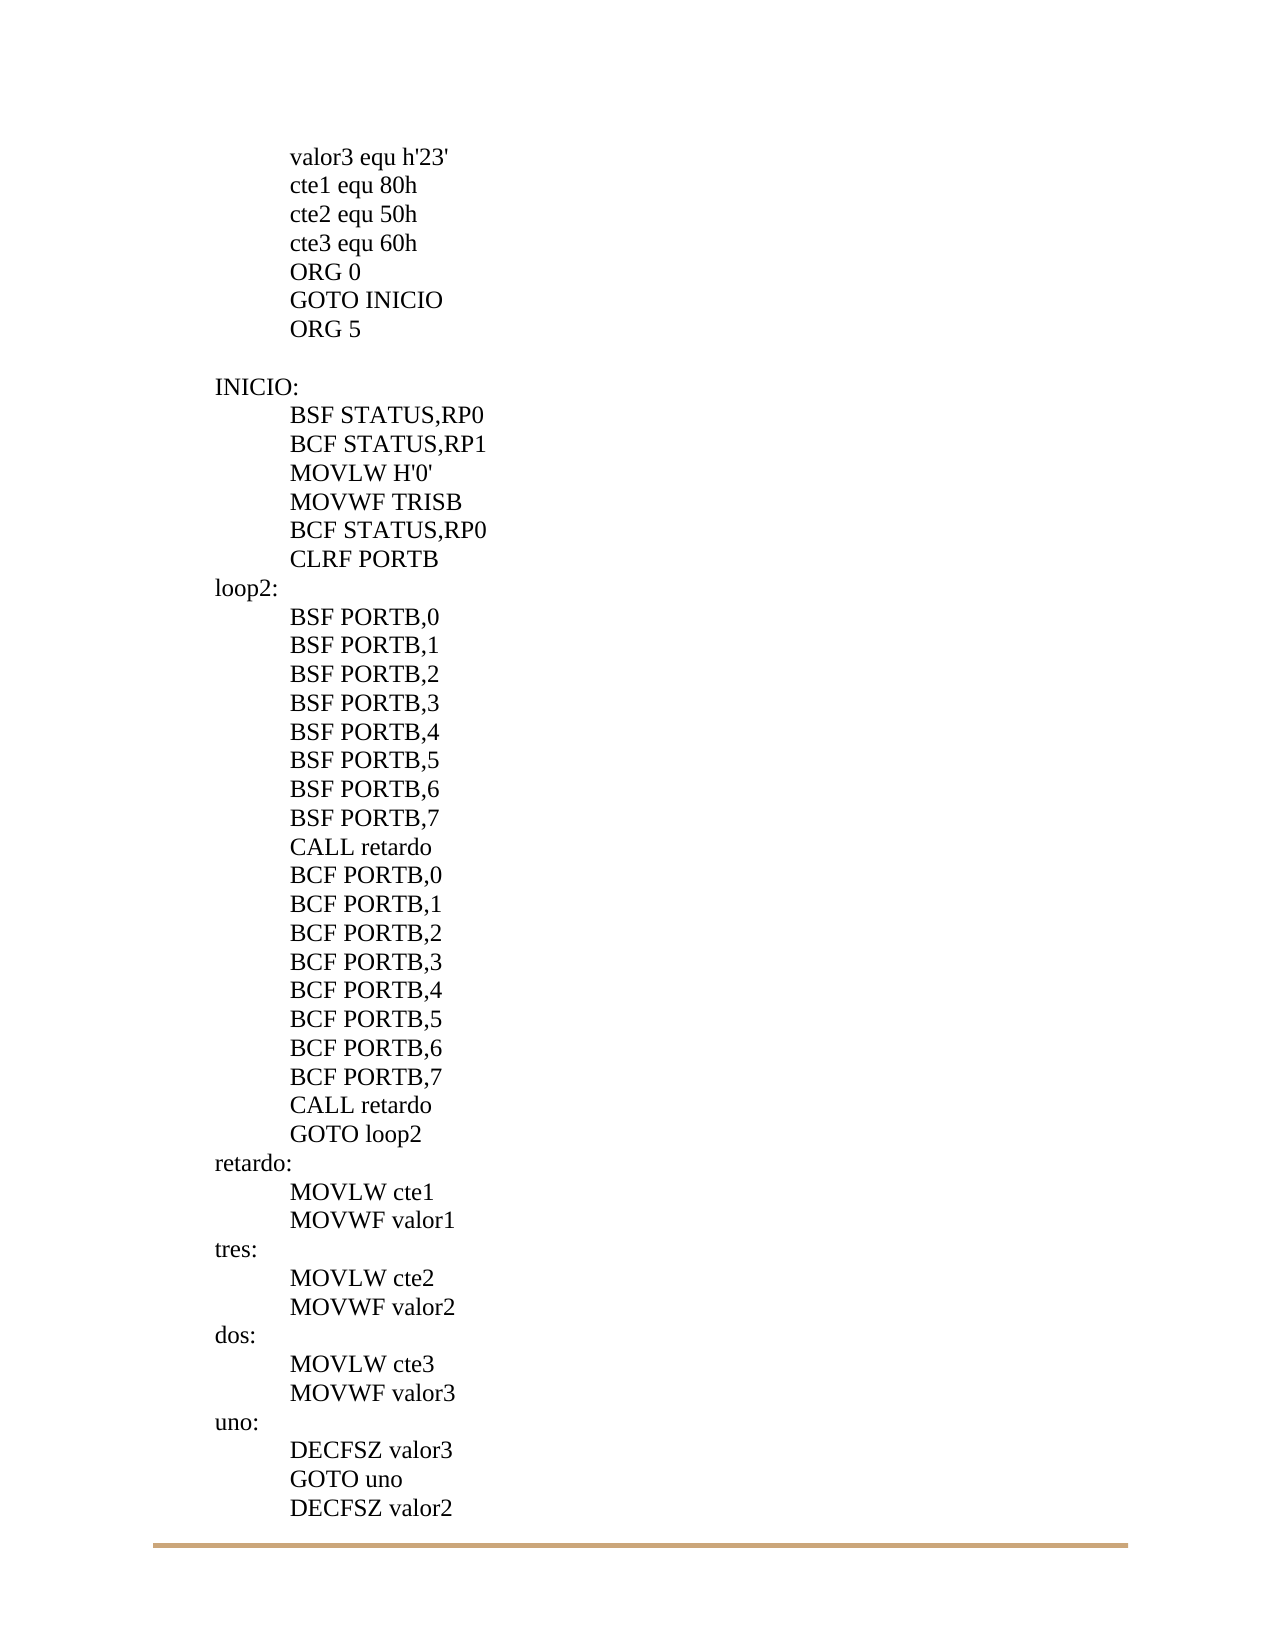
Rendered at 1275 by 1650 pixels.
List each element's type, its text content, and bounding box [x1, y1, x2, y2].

text DECFSZ valor3 [214, 1435, 1139, 1464]
text MOVWF valor1 [214, 1205, 1139, 1234]
text BSF PORTB,3 [214, 688, 1139, 717]
text ORG 5 [214, 314, 1139, 343]
text uno: [214, 1407, 1139, 1435]
text BSF PORTB,1 [214, 630, 1139, 659]
text tres: [214, 1234, 1139, 1263]
text BSF PORTB,7 [214, 803, 1139, 832]
text valor3 equ h'23' [214, 142, 1139, 170]
text BSF PORTB,6 [214, 774, 1139, 803]
text BCF PORTB,3 [214, 947, 1139, 975]
text BSF PORTB,5 [214, 745, 1139, 774]
text CALL retardo [214, 1090, 1139, 1119]
text BCF STATUS,RP0 [214, 515, 1139, 544]
text MOVLW cte2 [214, 1263, 1139, 1292]
picture [153, 1543, 1129, 1548]
text DECFSZ valor2 [214, 1493, 1139, 1522]
text MOVWF valor2 [214, 1292, 1139, 1320]
text BSF PORTB,0 [214, 602, 1139, 630]
text MOVWF TRISB [214, 487, 1139, 515]
text BSF STATUS,RP0 [214, 400, 1139, 429]
text BCF PORTB,1 [214, 889, 1139, 918]
text BCF PORTB,7 [214, 1062, 1139, 1090]
text GOTO uno [214, 1464, 1139, 1493]
text MOVLW cte1 [214, 1177, 1139, 1205]
text INICIO: [214, 372, 1139, 400]
text MOVWF valor3 [214, 1378, 1139, 1407]
text BCF PORTB,4 [214, 975, 1139, 1004]
text retardo: [214, 1148, 1139, 1177]
text loop2: [214, 573, 1139, 602]
text cte1 equ 80h [214, 170, 1139, 199]
text CALL retardo [214, 832, 1139, 860]
text MOVLW cte3 [214, 1349, 1139, 1378]
text BCF PORTB,2 [214, 918, 1139, 947]
text BCF PORTB,6 [214, 1033, 1139, 1062]
text BCF PORTB,5 [214, 1004, 1139, 1033]
text cte3 equ 60h [214, 228, 1139, 257]
text BCF PORTB,0 [214, 860, 1139, 889]
text GOTO loop2 [214, 1119, 1139, 1148]
text cte2 equ 50h [214, 199, 1139, 228]
text ORG 0 [214, 257, 1139, 285]
text BSF PORTB,4 [214, 717, 1139, 745]
text dos: [214, 1320, 1139, 1349]
text MOVLW H'0' [214, 458, 1139, 487]
text BSF PORTB,2 [214, 659, 1139, 688]
text BCF STATUS,RP1 [214, 429, 1139, 458]
text GOTO INICIO [214, 285, 1139, 314]
text CLRF PORTB [214, 544, 1139, 573]
